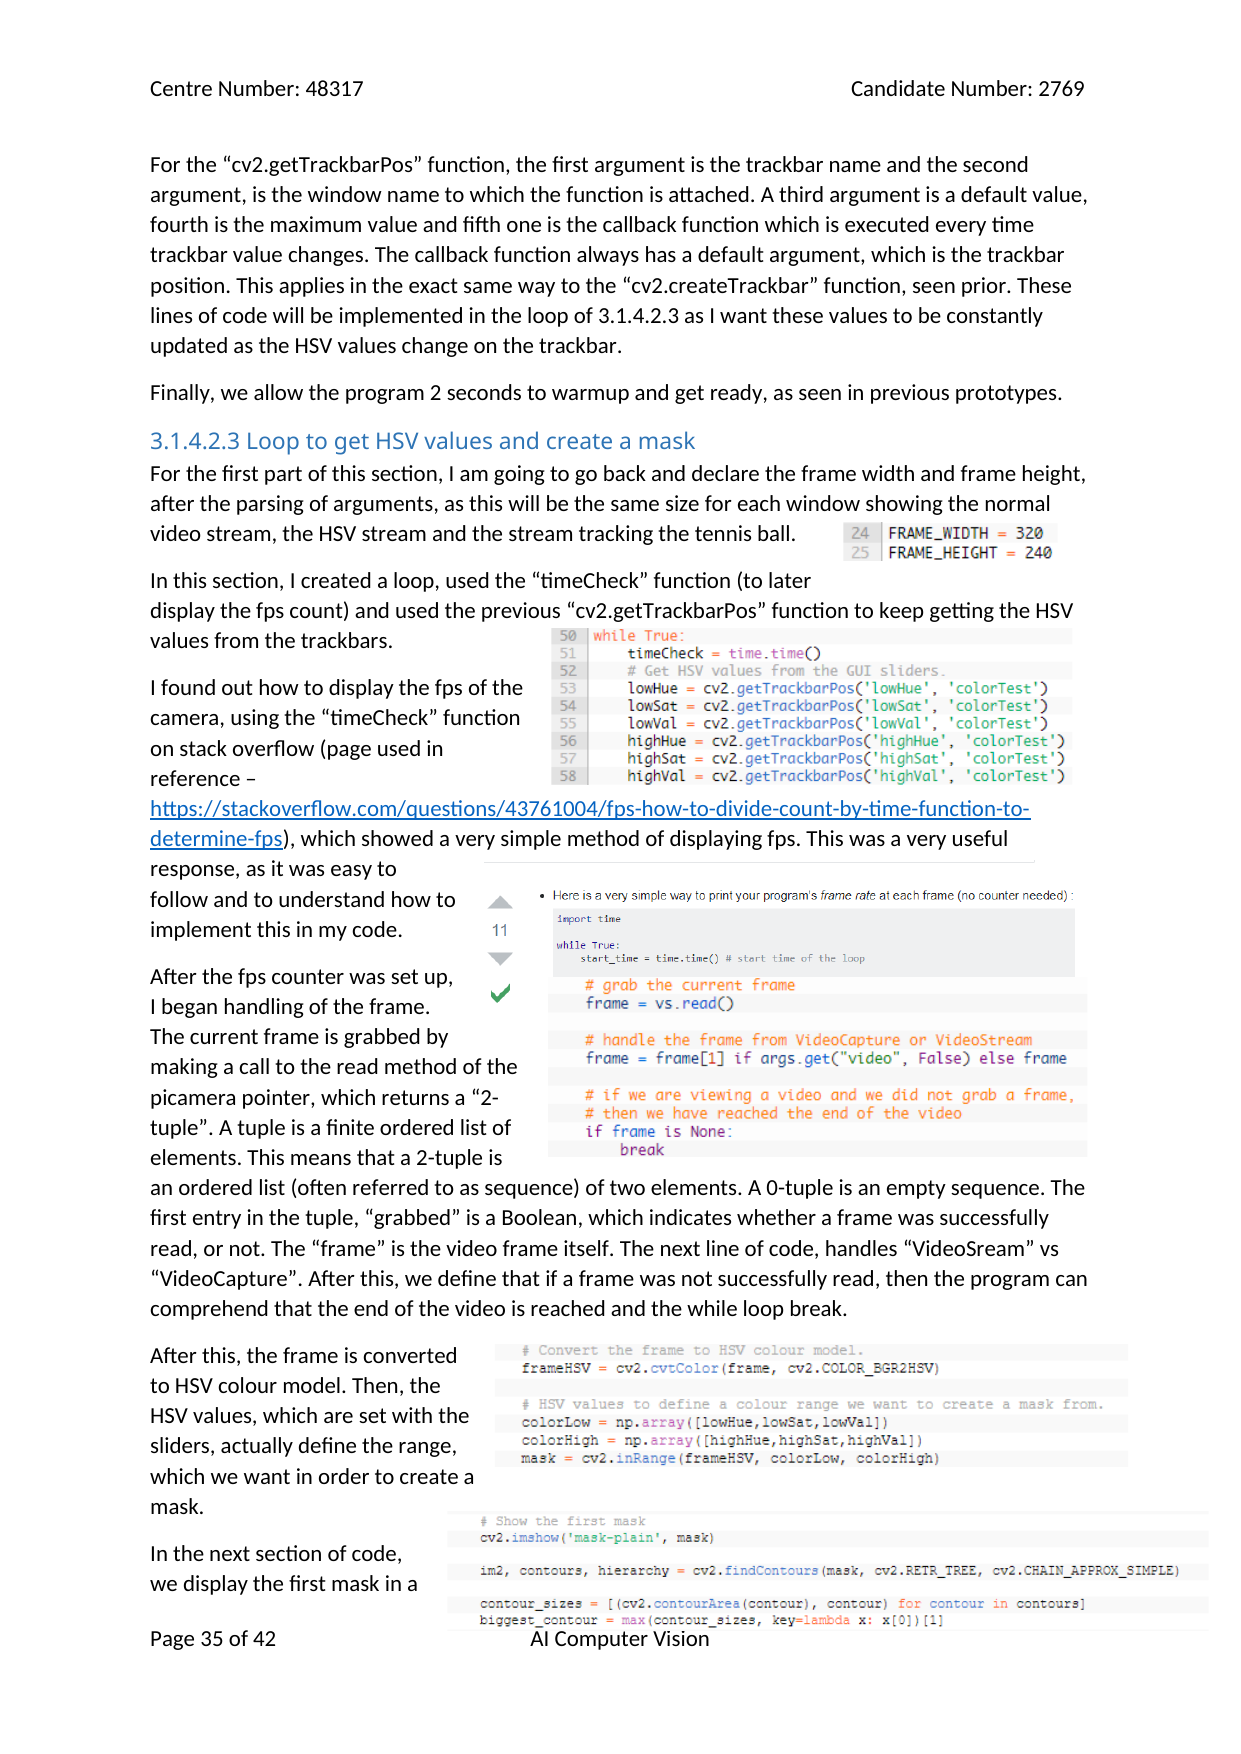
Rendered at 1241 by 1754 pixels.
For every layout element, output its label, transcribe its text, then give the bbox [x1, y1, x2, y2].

text After the fps counter was set up, I began handling of the frame. The current frame is grabbed by making a call to the read method of the picamera pointer, which returns a “2-tuple”. A tuple is a finite ordered list of elements. This means that a 2-tuple is an ordered list (often referred to as sequence) of two elements. A 0-tuple is an empty sequence. The first entry in the tuple, “grabbed” is a Boolean, which indicates whether a frame was successfully read, or not. The “frame” is the video frame itself. The next line of code, handles “VideoSream” vs “VideoCapture”. After this, we define that if a frame was not successfully read, then the program can comprehend that the end of the video is reached and the while loop break. [150, 962, 1090, 1322]
text For the first part of this section, I am going to go back and declare the frame width and frame height, after the parsing of arguments, as this will be the same size for each window showing the normal video stream, the HSV stream and the stream tracking the tennis ball. [150, 459, 1090, 547]
text Finally, we allow the program 2 seconds to warmup and get ready, as seen in previous prototypes. [150, 378, 1090, 406]
text For the “cv2.getTrackbarPos” function, the first argument is the trackbar name and the second argument, is the window name to which the function is attached. A third argument is a default value, fourth is the maximum value and fifth one is the callback function which is executed every time trackbar value changes. The callback function always has a default argument, which is the trackbar position. This applies in the exact same way to the “cv2.createTrackbar” function, seen prior. These lines of code will be implemented in the loop of 3.1.4.2.3 as I want these values to be constantly updated as the HSV values change on the trackbar. [150, 150, 1090, 359]
text After this, the frame is converted to HSV colour model. Then, the HSV values, which are set with the sliders, actually define the range, which we want in order to create a mask. [150, 1341, 1090, 1520]
text In this section, I created a loop, used the “timeCheck” function (to later display the fps count) and used the previous “cv2.getTrackbarPos” function to keep getting the HSV values from the trackbars. [150, 566, 1090, 654]
text I found out how to display the fps of the camera, using the “timeCheck” function on stack overflow (page used in reference – https://stackoverflow.com/questions/43761004/fps-how-to-divide-count-by-time-function-to-determine-fps), which showed a very simple method of displaying fps. This was a very useful response, as it was easy to follow and to understand how to implement this in my code. [150, 673, 1090, 943]
subtitle 3.1.4.2.3 Loop to get HSV values and create a mask [150, 425, 1090, 456]
